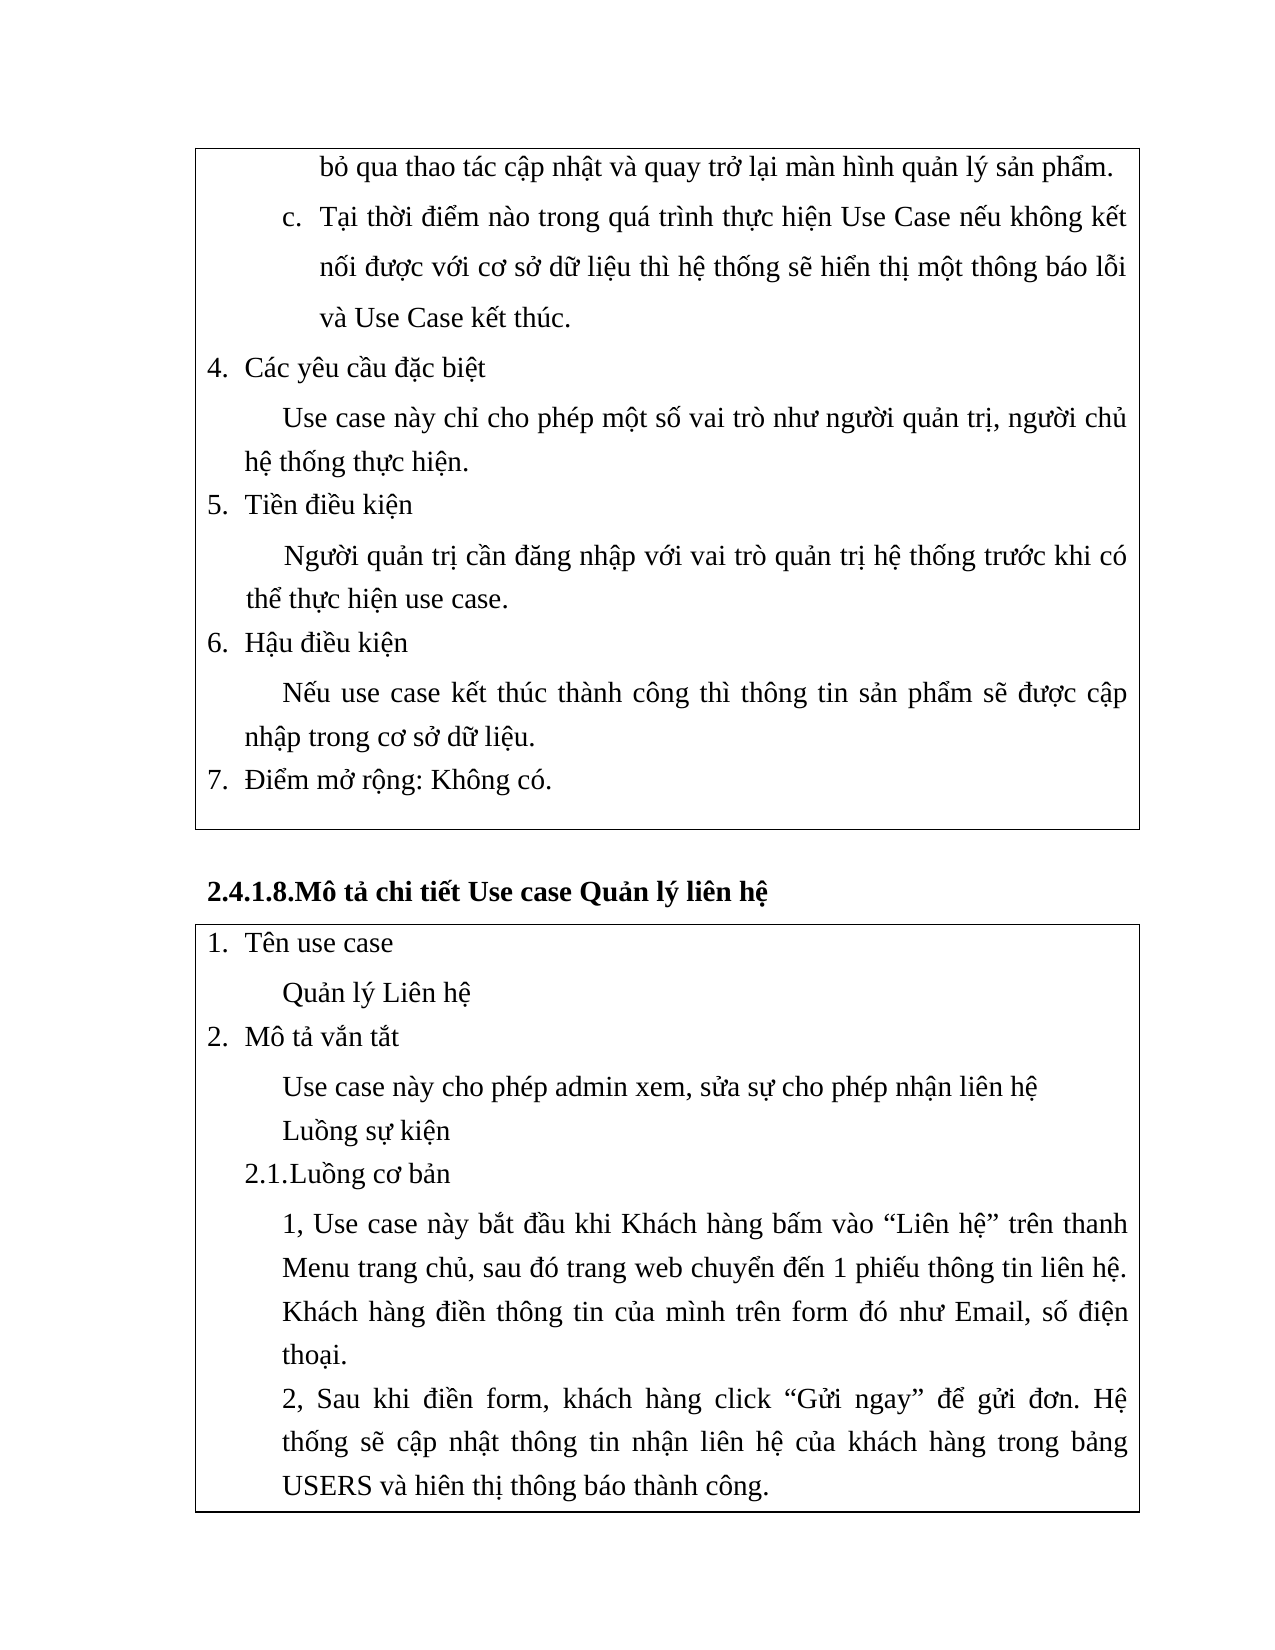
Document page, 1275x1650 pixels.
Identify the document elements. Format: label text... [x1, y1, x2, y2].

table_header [196, 149, 1139, 829]
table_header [196, 925, 1139, 1511]
subtitle 2.4.1.8.Mô tả chi tiết Use case Quản lý liên hệ [207, 874, 1157, 907]
